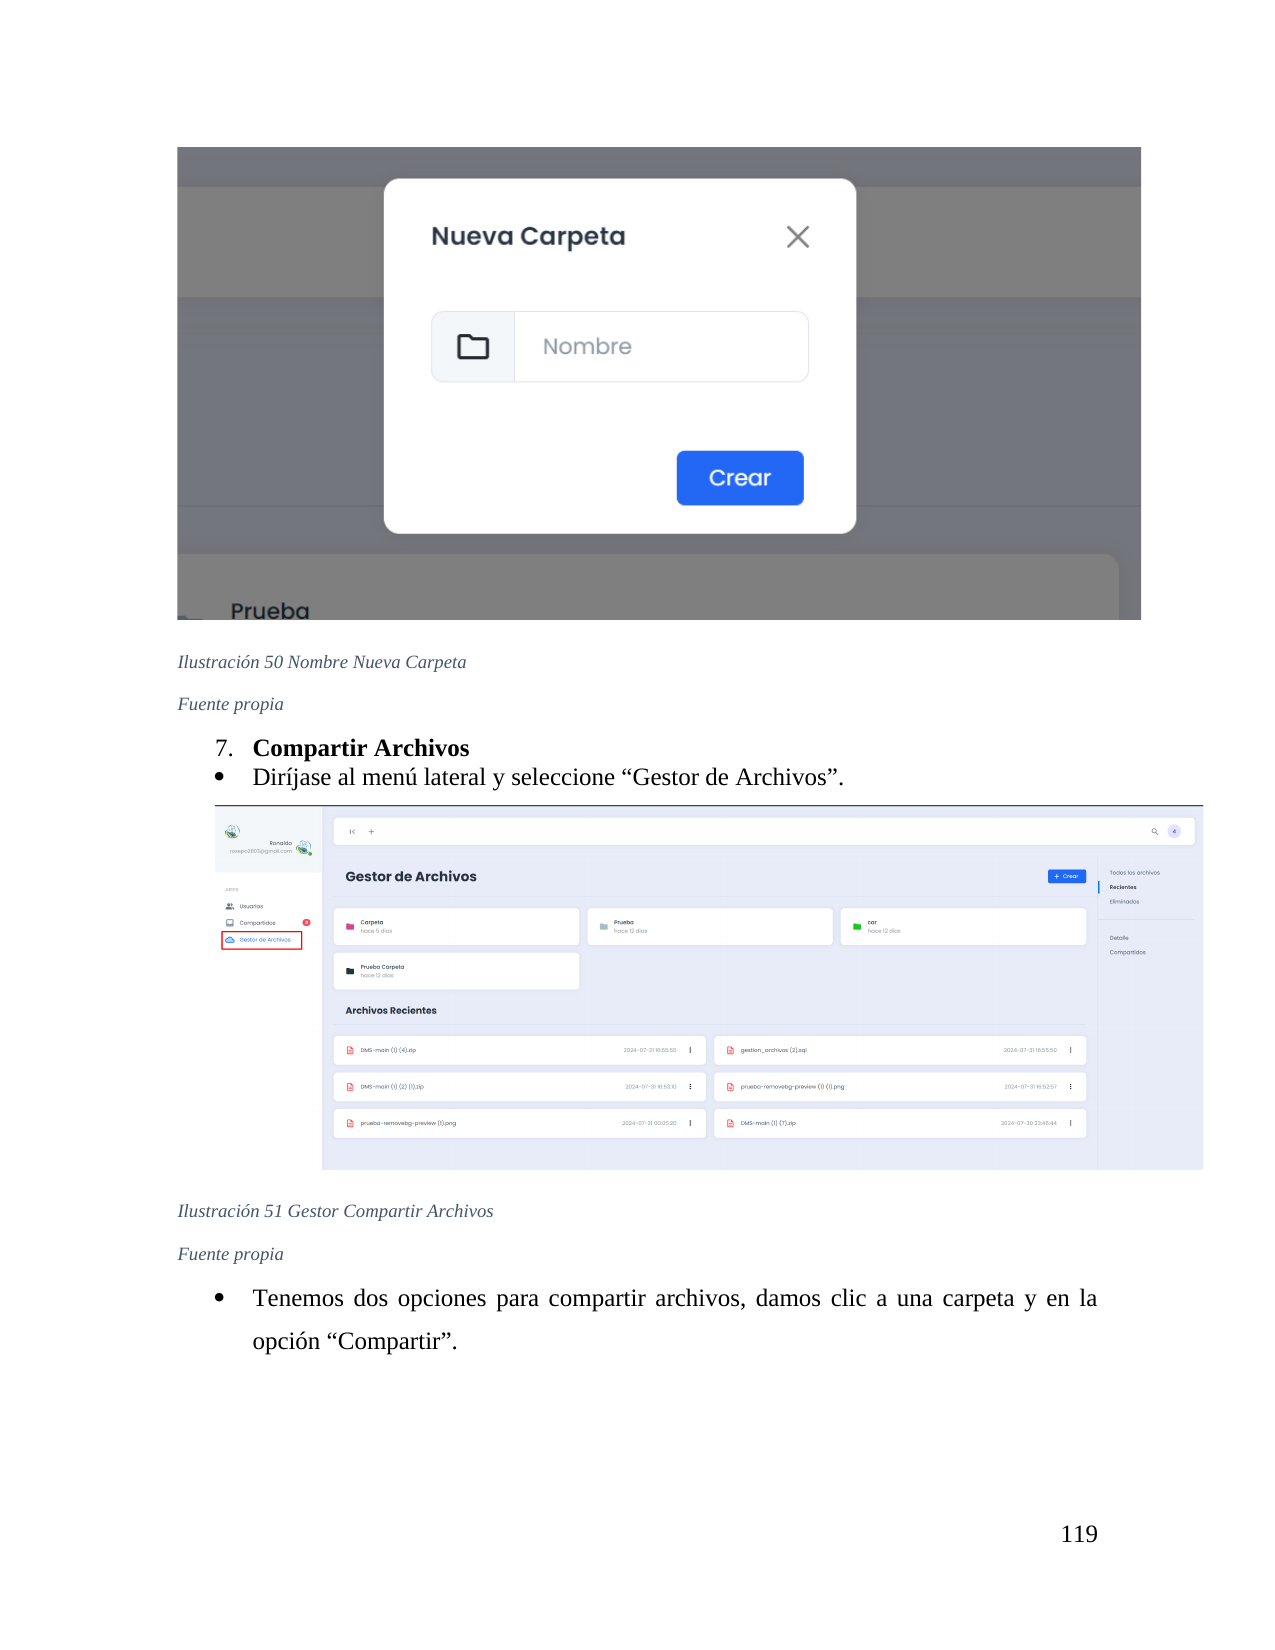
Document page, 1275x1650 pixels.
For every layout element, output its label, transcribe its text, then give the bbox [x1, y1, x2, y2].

picture [177, 147, 1142, 620]
picture [214, 805, 1204, 1170]
text Fuente propia [177, 693, 1098, 715]
list Diríjase al menú lateral y seleccione “Gestor de Archivos”. [215, 762, 1098, 791]
text Ilustración 51 Gestor Compartir Archivos [177, 1200, 1098, 1222]
text Ilustración 50 Nombre Nueva Carpeta [177, 651, 1098, 672]
text Fuente propia [177, 1243, 1098, 1264]
subtitle Compartir Archivos [215, 733, 1098, 762]
list Tenemos dos opciones para compartir archivos, damos clic a una carpeta y en la opción “Compartir”. [215, 1283, 1098, 1354]
